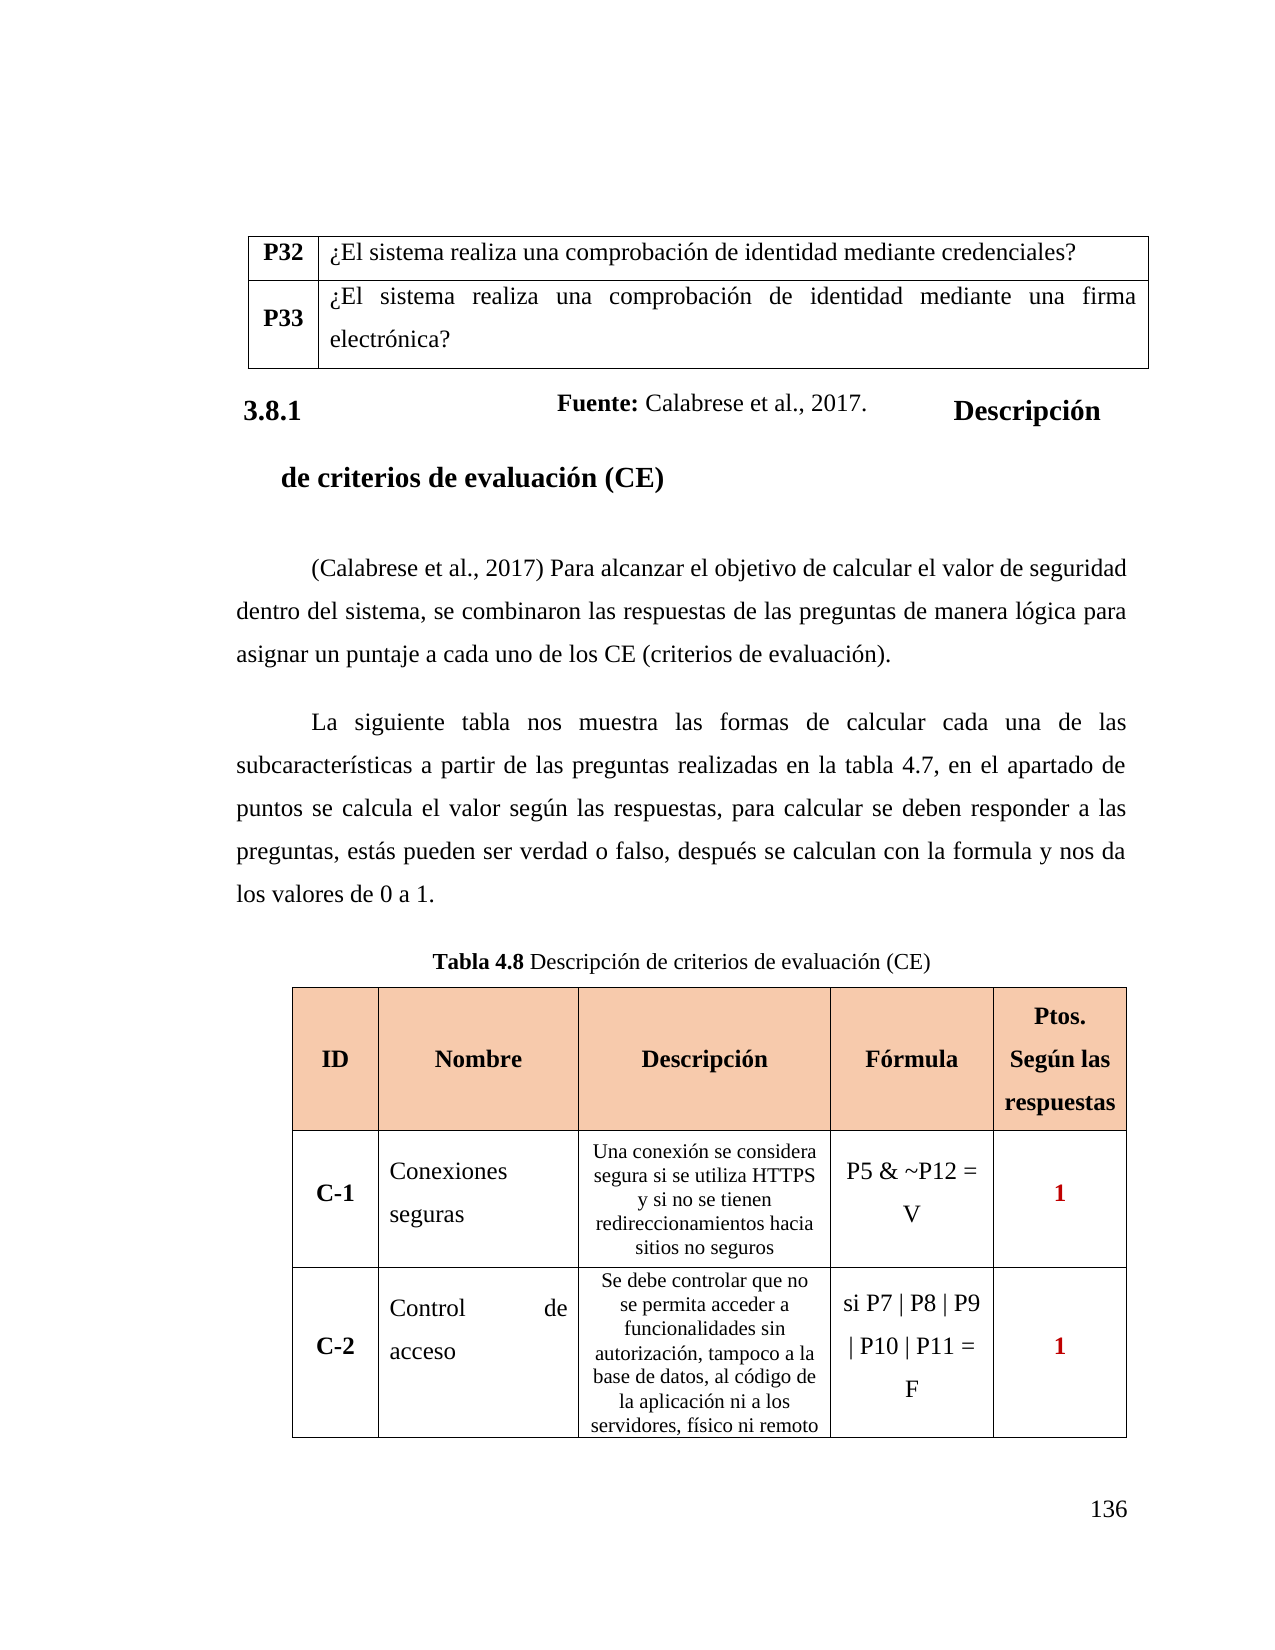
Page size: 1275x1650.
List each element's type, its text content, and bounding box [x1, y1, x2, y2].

table_cell ¿El sistema realiza una comprobación de identidad mediante credenciales? [319, 237, 1148, 280]
table_header Ptos. Según las respuestas [994, 988, 1126, 1130]
text (Calabrese et al., 2017) Para alcanzar el objetivo de calcular el valor de seguridad dentro del sistema, se combinaron las respuestas de las preguntas de manera lógica para asignar un puntaje a cada uno de los CE (criterios de evaluación). [236, 553, 1127, 668]
table_cell P5 & ~P12 = V [831, 1131, 993, 1267]
subtitle Descripción de criterios de evaluación (CE) [243, 393, 1127, 494]
table_header ID [293, 988, 378, 1130]
table_cell P33 [249, 281, 318, 367]
table_cell P32 [249, 237, 318, 280]
table_cell 1 [994, 1131, 1126, 1267]
table_cell Una conexión se considera segura si se utiliza HTTPS y si no se tienen redireccionamientos hacia sitios no seguros [579, 1131, 830, 1267]
table_header Fórmula [831, 988, 993, 1130]
table_cell Control de acceso [379, 1268, 578, 1437]
table_cell 1 [994, 1268, 1126, 1437]
table_header Descripción [579, 988, 830, 1130]
table_cell Se debe controlar que no se permita acceder a funcionalidades sin autorización, tampoco a la base de datos, al código de la aplicación ni a los servidores, físico ni remoto [579, 1268, 830, 1437]
table_cell si P7 | P8 | P9 | P10 | P11 = F [831, 1268, 993, 1437]
table_cell C-2 [293, 1268, 378, 1437]
table_cell Conexiones seguras [379, 1131, 578, 1267]
table_header Nombre [379, 988, 578, 1130]
text La siguiente tabla nos muestra las formas de calcular cada una de las subcaracterísticas a partir de las preguntas realizadas en la tabla 4.7, en el apartado de puntos se calcula el valor según las respuestas, para calcular se deben responder a las preguntas, estás pueden ser verdad o falso, después se calculan con la formula y nos da los valores de 0 a 1. [236, 707, 1127, 908]
table_cell C-1 [293, 1131, 378, 1267]
text Tabla 4.8 Descripción de criterios de evaluación (CE) [236, 948, 1127, 974]
table_cell ¿El sistema realiza una comprobación de identidad mediante una firma electrónica? [319, 281, 1148, 367]
